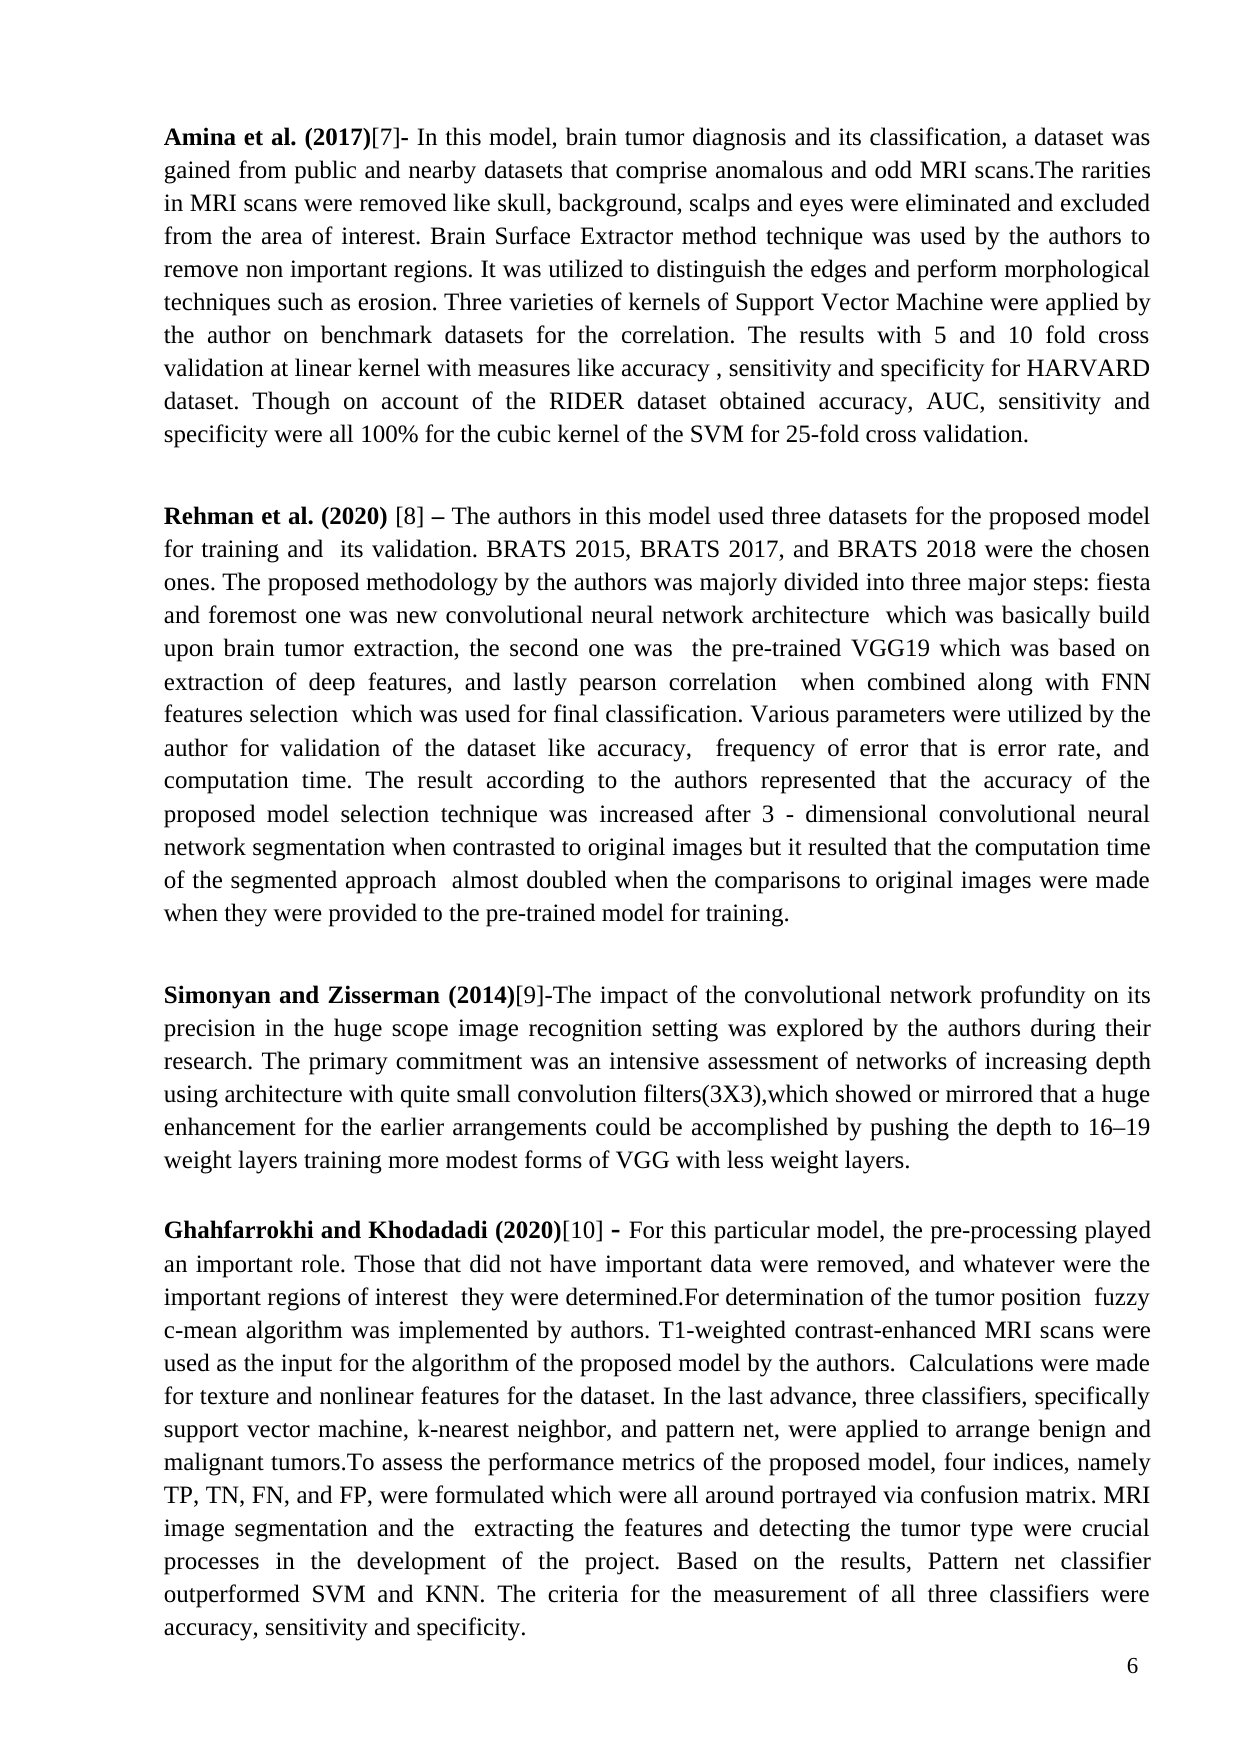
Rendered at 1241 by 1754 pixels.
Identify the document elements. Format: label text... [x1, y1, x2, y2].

text Simonyan and Zisserman (2014)[9]-The impact of the convolutional network profundity on its precision in the huge scope image recognition setting was explored by the authors during their research. The primary commitment was an intensive assessment of networks of increasing depth using architecture with quite small convolution filters(3X3),which showed or mirrored that a huge enhancement for the earlier arrangements could be accomplished by pushing the depth to 16–19 weight layers training more modest forms of VGG with less weight layers. [164, 980, 1152, 1174]
text Ghahfarrokhi and Khodadadi (2020)[10] - For this particular model, the pre-processing played an important role. Those that did not have important data were removed, and whatever were the important regions of interest they were determined.For determination of the tumor position fuzzy c-mean algorithm was implemented by authors. T1-weighted contrast-enhanced MRI scans were used as the input for the algorithm of the proposed model by the authors. Calculations were made for texture and nonlinear features for the dataset. In the last advance, three classifiers, specifically support vector machine, k-nearest neighbor, and pattern net, were applied to arrange benign and malignant tumors.To assess the performance metrics of the proposed model, four indices, namely TP, TN, FN, and FP, were formulated which were all around portrayed via confusion matrix. MRI image segmentation and the extracting the features and detecting the tumor type were crucial processes in the development of the project. Based on the results, Pattern net classifier outperformed SVM and KNN. The criteria for the measurement of all three classifiers were accuracy, sensitivity and specificity. [164, 1211, 1152, 1641]
text Rehman et al. (2020) [8] – The authors in this model used three datasets for the proposed model for training and its validation. BRATS 2015, BRATS 2017, and BRATS 2018 were the chosen ones. The proposed methodology by the authors was majorly divided into three major steps: fiesta and foremost one was new convolutional neural network architecture which was basically build upon brain tumor extraction, the second one was the pre-trained VGG19 which was based on extraction of deep features, and lastly pearson correlation when combined along with FNN features selection which was used for final classification. Various parameters were utilized by the author for validation of the dataset like accuracy, frequency of error that is error rate, and computation time. The result according to the authors represented that the accuracy of the proposed model selection technique was increased after 3 - dimensional convolutional neural network segmentation when contrasted to original images but it resulted that the computation time of the segmented approach almost doubled when the comparisons to original images were made when they were provided to the pre-trained model for training. [164, 501, 1152, 926]
text Amina et al. (2017)[7]- In this model, brain tumor diagnosis and its classification, a dataset was gained from public and nearby datasets that comprise anomalous and odd MRI scans.The rarities in MRI scans were removed like skull, background, scalps and eyes were eliminated and excluded from the area of interest. Brain Surface Extractor method technique was used by the authors to remove non important regions. It was utilized to distinguish the edges and perform morphological techniques such as erosion. Three varieties of kernels of Support Vector Machine were applied by the author on benchmark datasets for the correlation. The results with 5 and 10 fold cross validation at linear kernel with measures like accuracy , sensitivity and specificity for HARVARD dataset. Though on account of the RIDER dataset obtained accuracy, AUC, sensitivity and specificity were all 100% for the cubic kernel of the SVM for 25-fold cross validation. [164, 122, 1152, 448]
